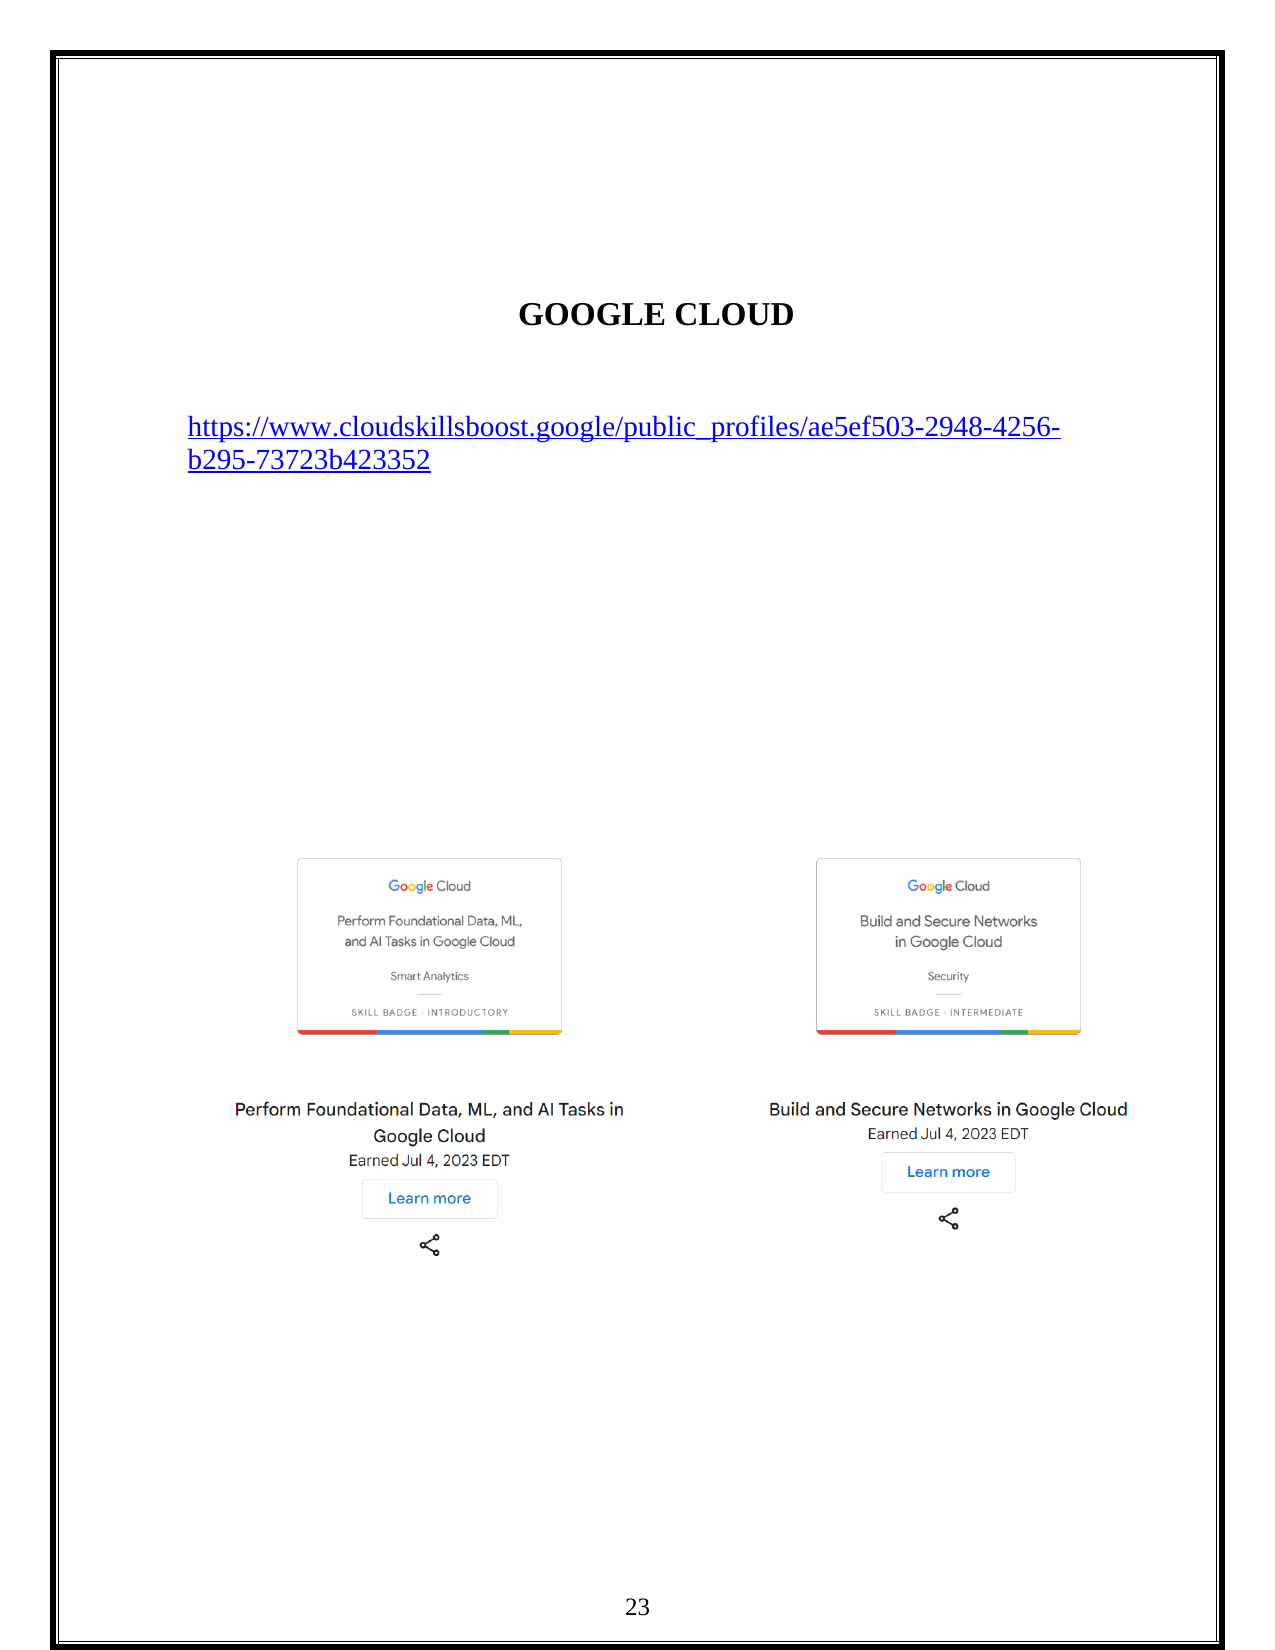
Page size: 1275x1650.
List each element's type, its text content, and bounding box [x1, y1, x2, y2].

text https://www.cloudskillsboost.google/public_profiles/ae5ef503-2948-4256-b295-73723b423352 [187, 409, 1125, 476]
picture [187, 844, 1163, 1264]
text GOOGLE CLOUD [187, 294, 1125, 332]
